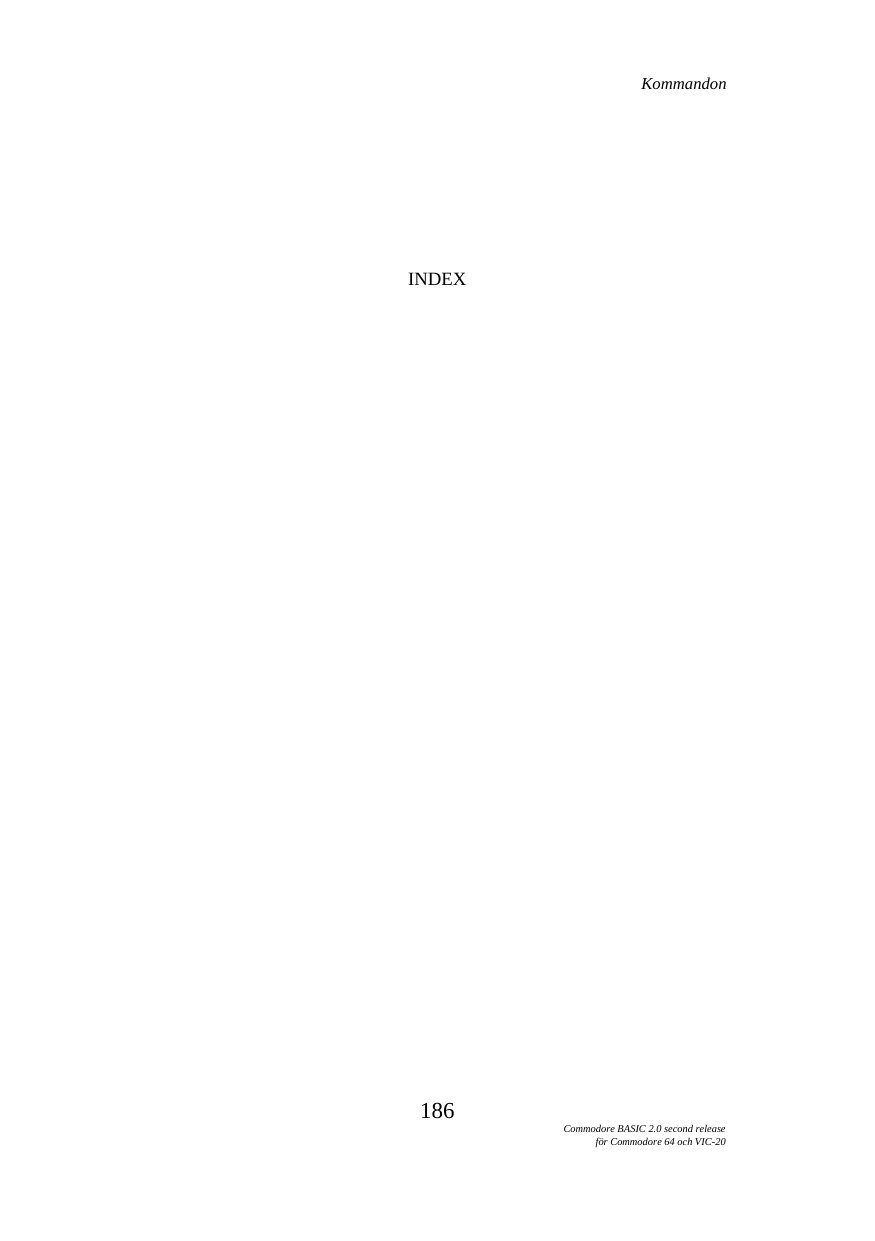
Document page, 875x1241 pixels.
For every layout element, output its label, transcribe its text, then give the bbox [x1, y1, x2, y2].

text INDEX [148, 267, 726, 289]
